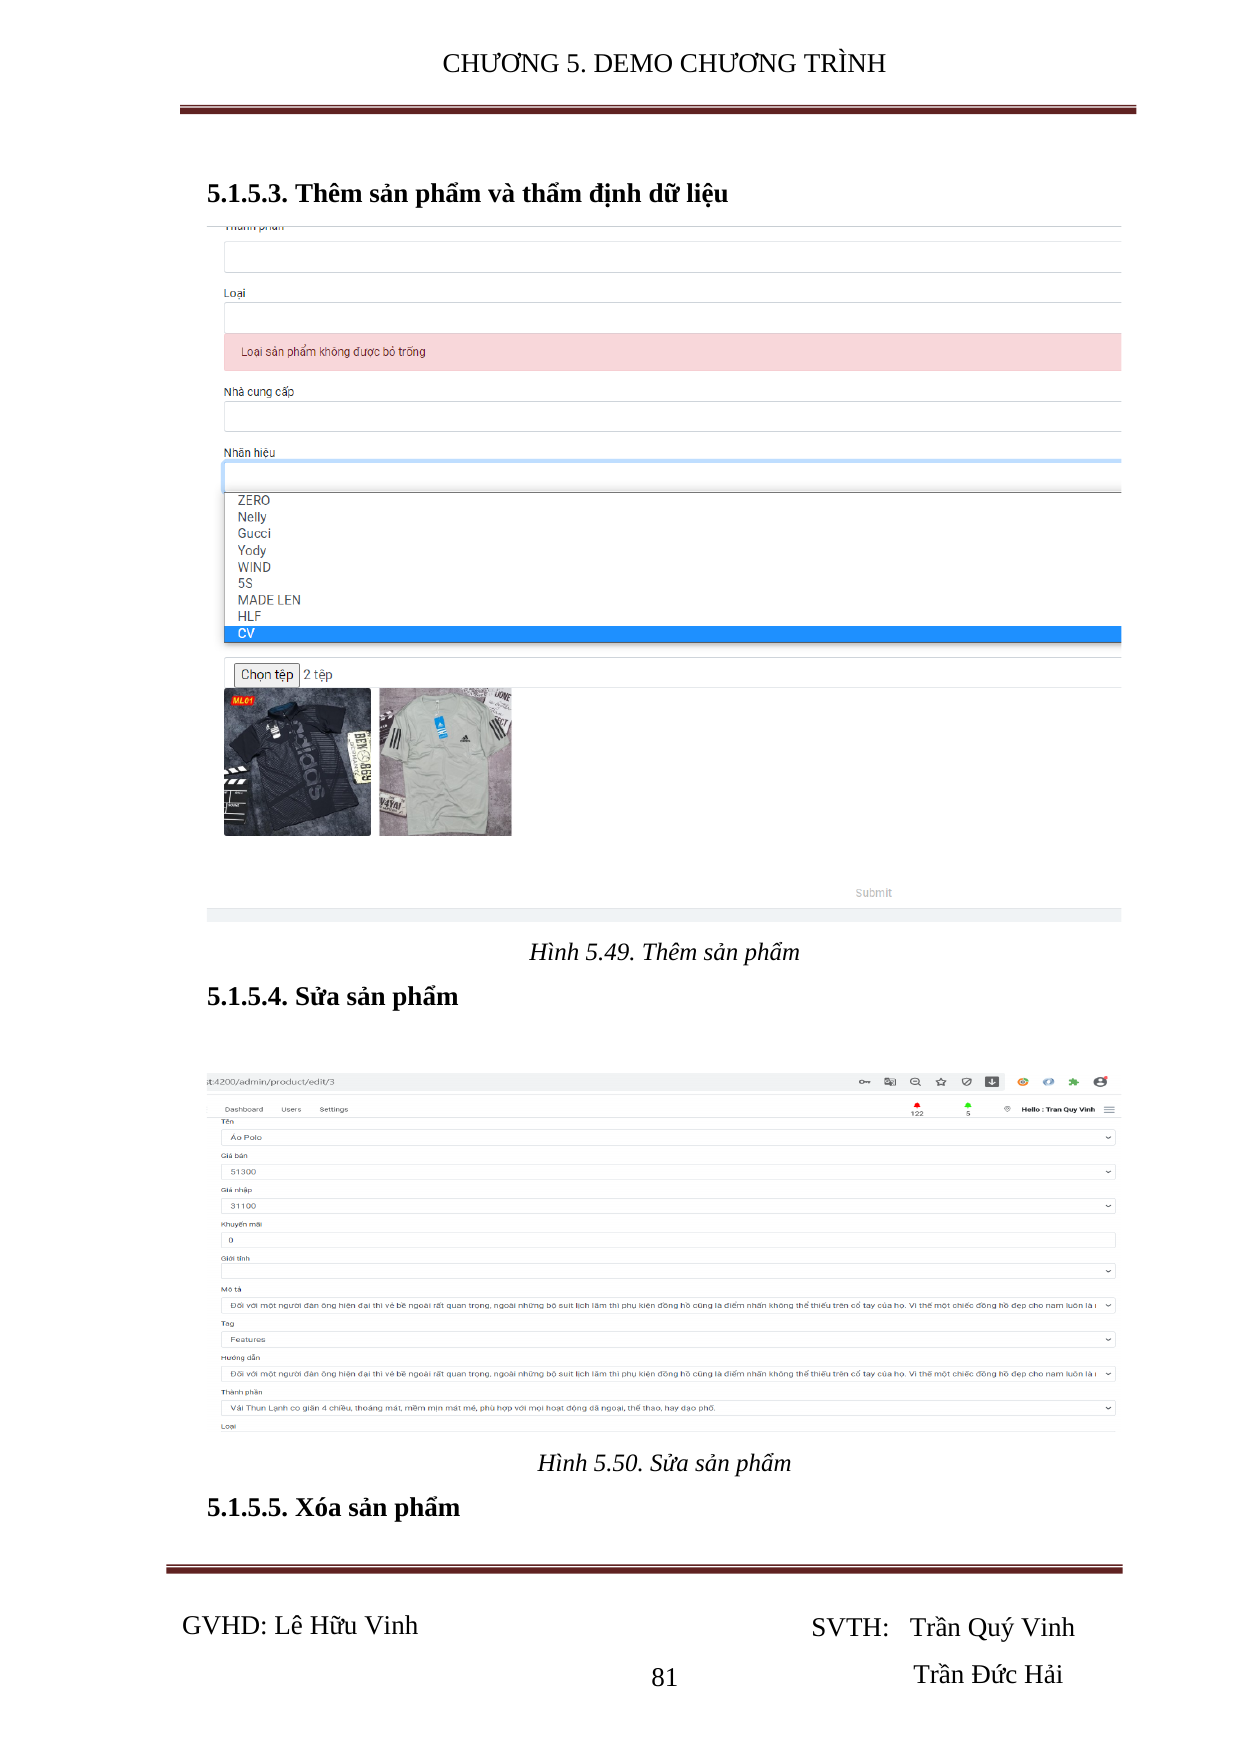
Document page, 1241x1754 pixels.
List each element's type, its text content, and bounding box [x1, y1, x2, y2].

picture [206, 1073, 1122, 1432]
subtitle Sửa sản phẩm [118, 980, 1122, 1011]
picture [206, 223, 1122, 922]
subtitle Xóa sản phẩm [118, 1491, 1122, 1522]
subtitle Thêm sản phẩm và thẩm định dữ liệu [118, 177, 1122, 208]
